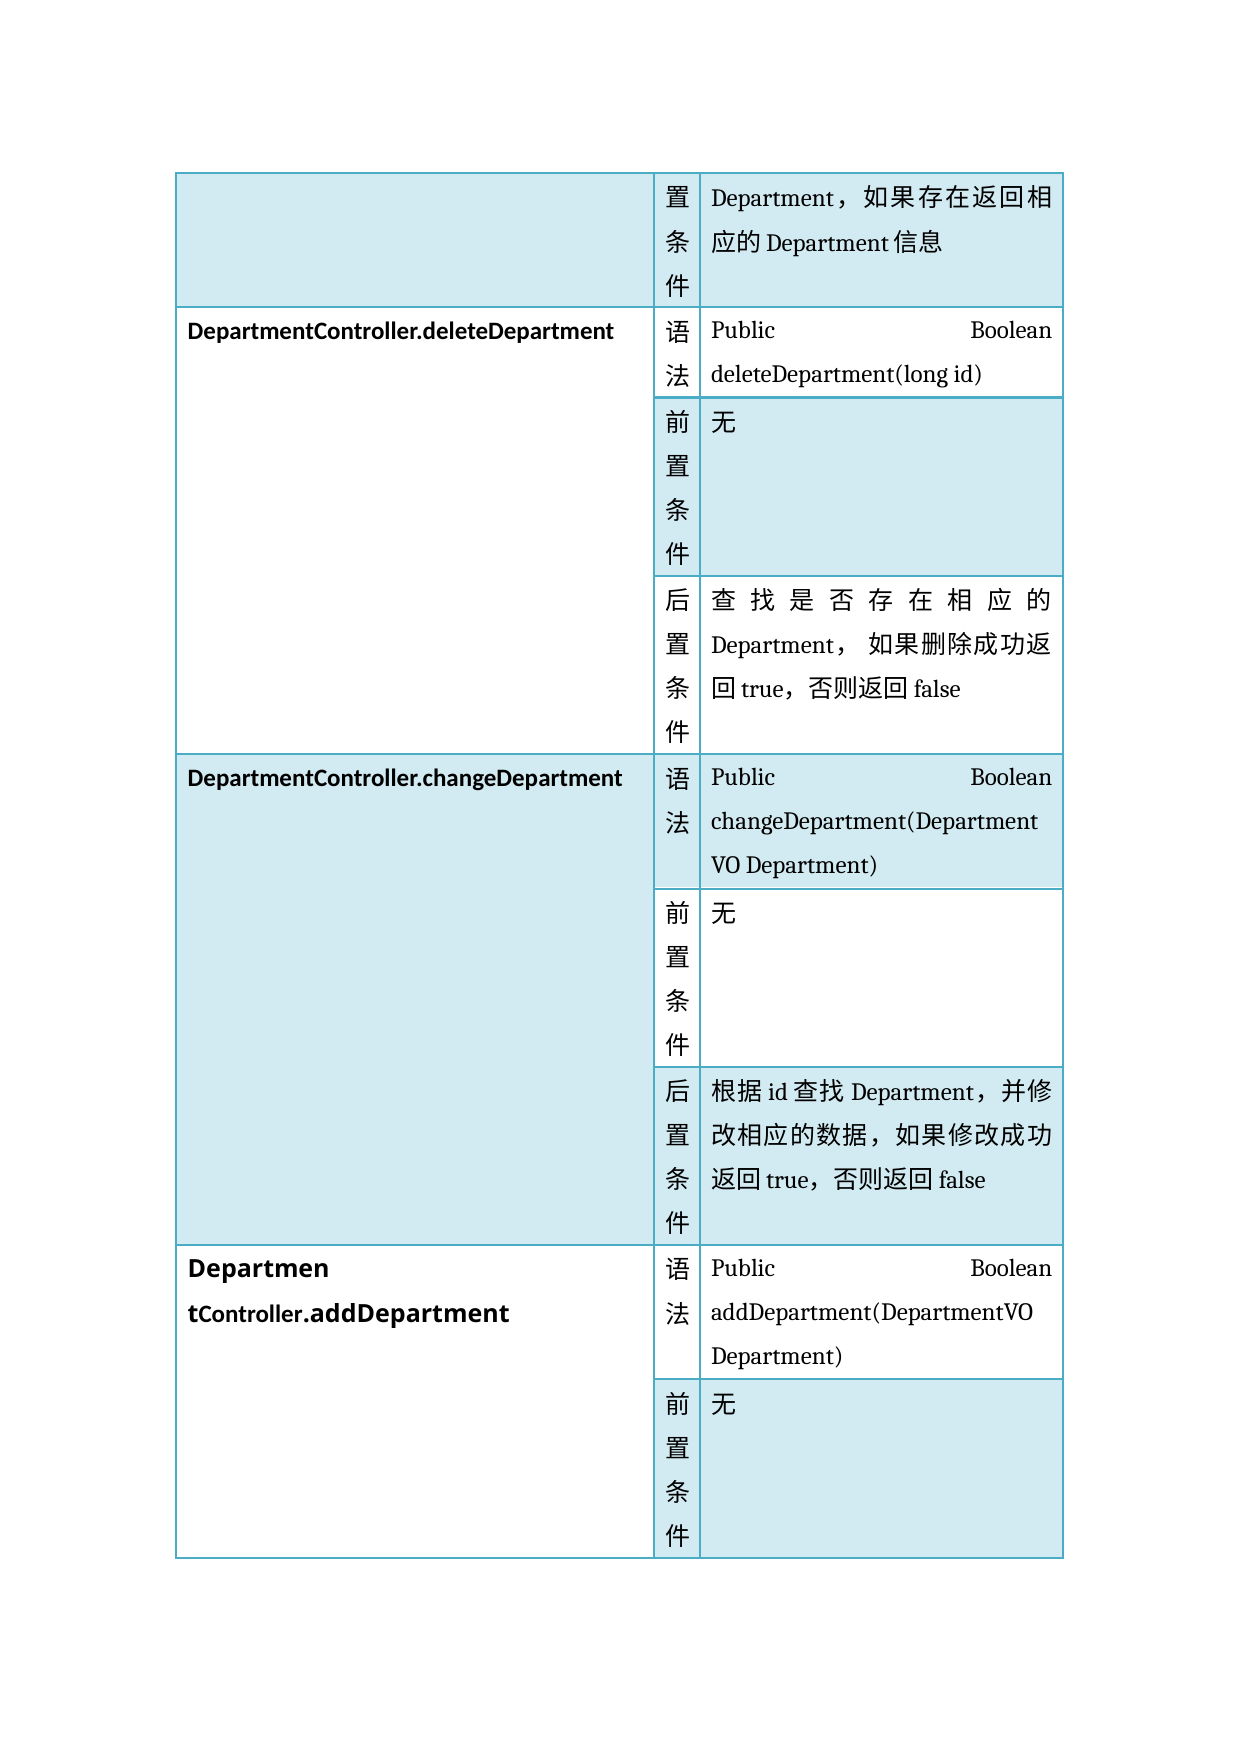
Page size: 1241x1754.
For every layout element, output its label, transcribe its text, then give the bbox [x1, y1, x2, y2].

table_cell DepartmentController.addDepartment [177, 1246, 653, 1557]
table_cell 根据id查找Department，并修改相应的数据，如果修改成功返回true，否则返回false [701, 1068, 1062, 1244]
table_cell 前置条件 [655, 399, 699, 575]
table_cell 后置条件 [655, 174, 699, 306]
table_cell DepartmentController.changeDepartment [177, 755, 653, 1244]
table_cell 无 [701, 890, 1062, 1066]
table_cell 语法 [655, 1246, 699, 1378]
table_cell Public Boolean changeDepartment(DepartmentVO Department) [701, 755, 1062, 887]
table_cell 后置条件 [655, 1068, 699, 1244]
table_cell 前置条件 [655, 1380, 699, 1557]
table_cell 前置条件 [655, 890, 699, 1066]
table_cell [701, 174, 1062, 306]
table_cell 后置条件 [655, 577, 699, 753]
table_cell 语法 [655, 308, 699, 396]
table_cell Public Boolean deleteDepartment(long id) [701, 308, 1062, 396]
table_cell 无 [701, 399, 1062, 575]
table_cell DepartmentController.deleteDepartment [177, 308, 653, 753]
table_cell 查找是否存在相应的Department， 如果删除成功返回true，否则返回false [701, 577, 1062, 753]
table_cell 无 [701, 1380, 1062, 1557]
table_cell Public Boolean addDepartment(DepartmentVO Department) [701, 1246, 1062, 1378]
table_cell 语法 [655, 755, 699, 887]
